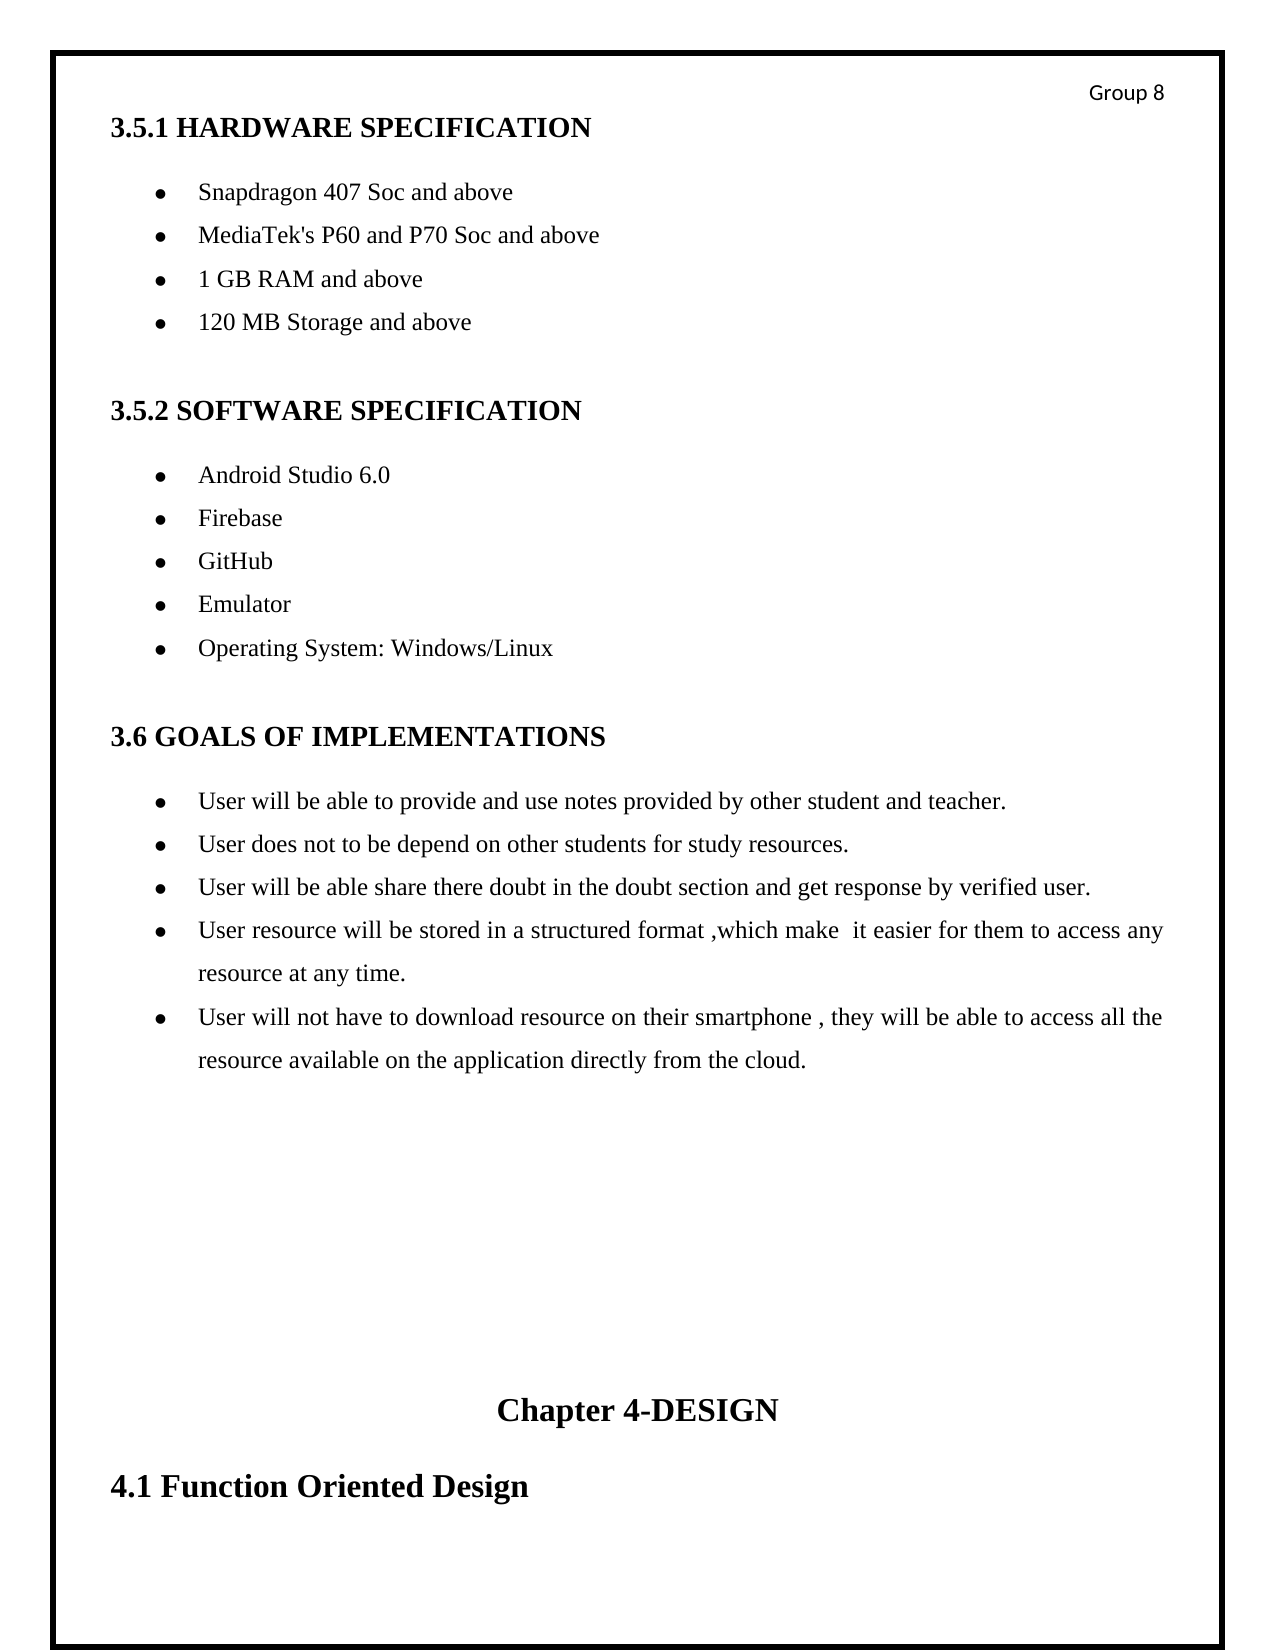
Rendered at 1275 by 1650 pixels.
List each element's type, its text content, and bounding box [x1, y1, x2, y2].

text 4.1 Function Oriented Design [110, 1466, 1164, 1505]
text 3.5.2 SOFTWARE SPECIFICATION [110, 393, 1164, 427]
text 3.5.1 HARDWARE SPECIFICATION [110, 110, 1164, 144]
list 120 MB Storage and above [154, 307, 1164, 336]
text 3.6 GOALS OF IMPLEMENTATIONS [110, 719, 1164, 752]
list MediaTek's P60 and P70 Soc and above [154, 221, 1164, 249]
text Chapter 4-DESIGN [110, 1390, 1164, 1428]
list User resource will be stored in a structured format ,which make it easier for them to access any resource at any time. [154, 915, 1164, 987]
list 1 GB RAM and above [154, 264, 1164, 292]
list Android Studio 6.0 [154, 460, 1164, 489]
list User will be able share there doubt in the doubt section and get response by verified user. [154, 872, 1164, 901]
list Emulator [154, 589, 1164, 618]
list Snapdragon 407 Soc and above [154, 177, 1164, 206]
list GitHub [154, 546, 1164, 575]
list User will be able to provide and use notes provided by other student and teacher. [154, 786, 1164, 815]
list Operating System: Windows/Linux [154, 633, 1164, 661]
list User will not have to download resource on their smartphone , they will be able to access all the resource available on the application directly from the cloud. [154, 1002, 1164, 1073]
list Firebase [154, 503, 1164, 532]
list User does not to be depend on other students for study resources. [154, 829, 1164, 858]
